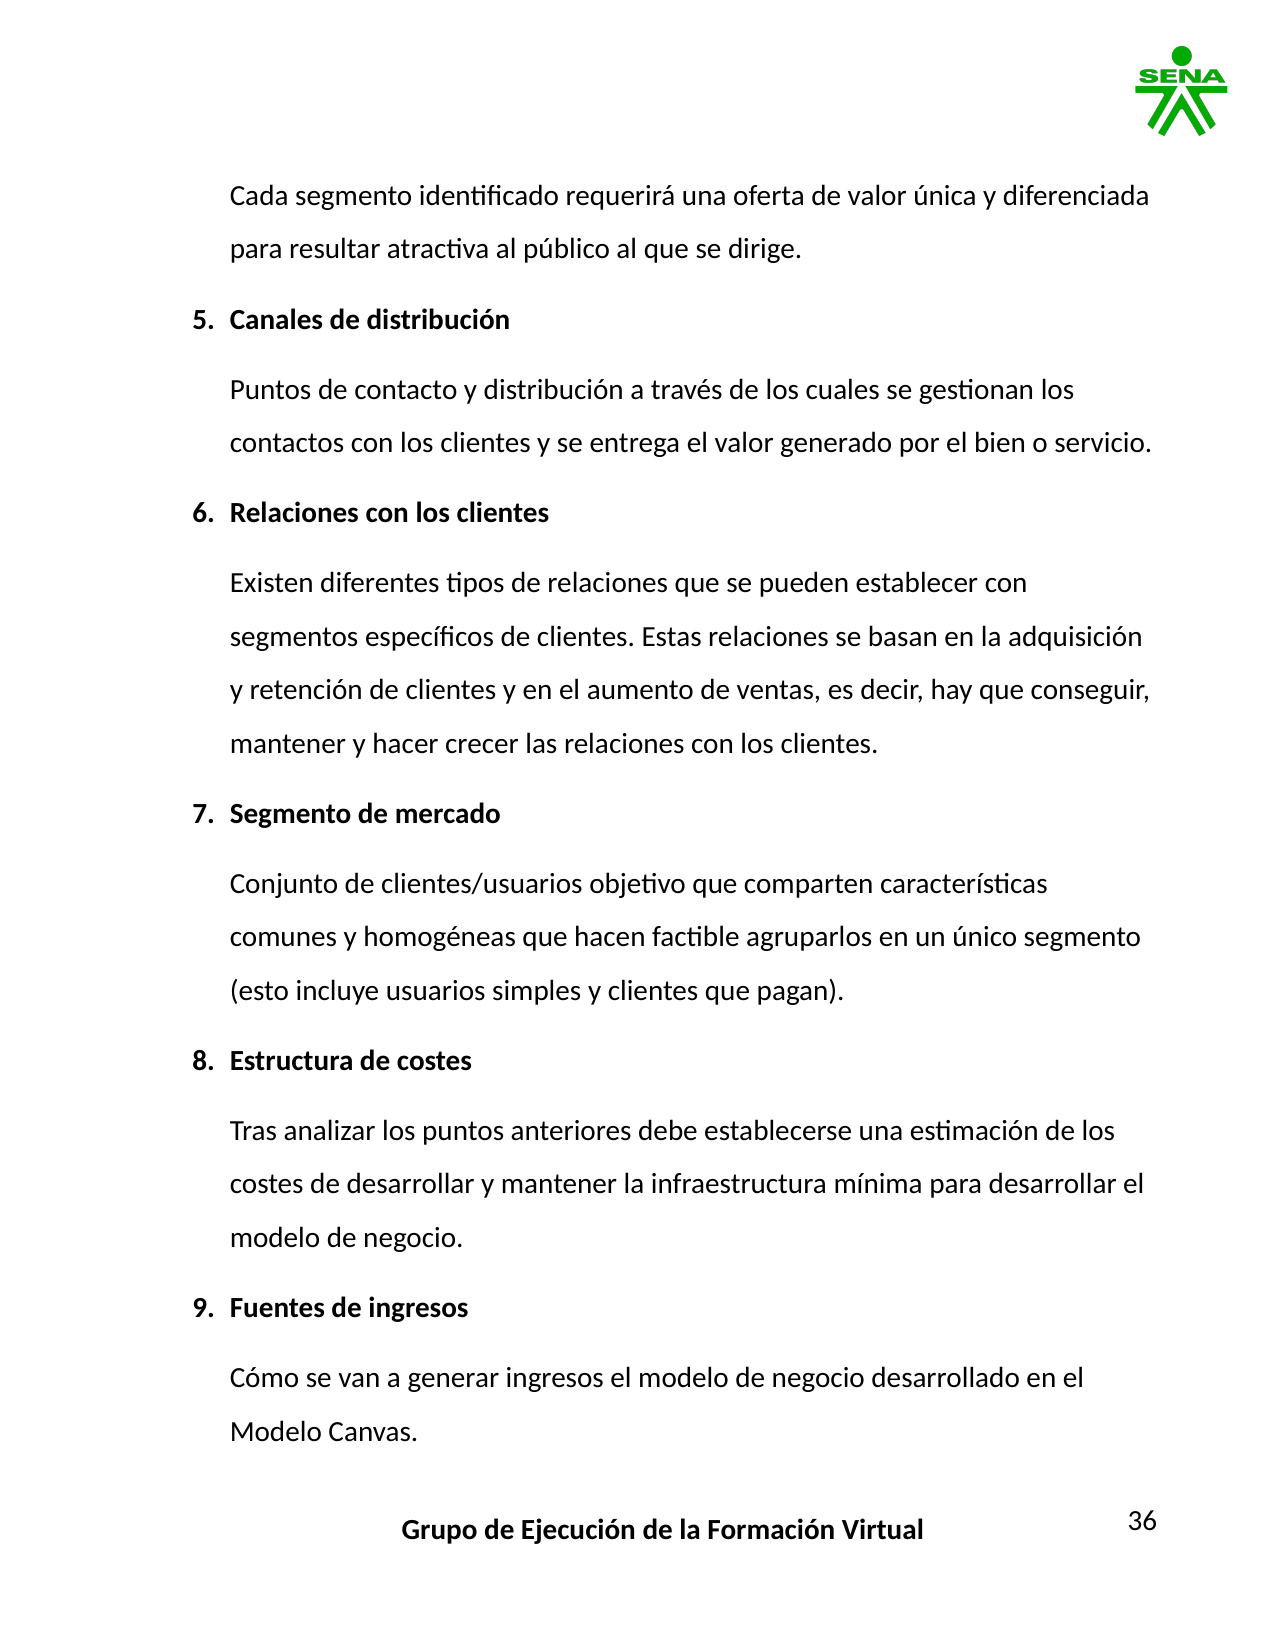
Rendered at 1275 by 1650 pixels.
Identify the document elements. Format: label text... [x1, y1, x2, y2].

picture [1135, 46, 1228, 136]
list Relaciones con los clientes [192, 494, 1157, 530]
list Estructura de costes [192, 1042, 1157, 1078]
text Puntos de contacto y distribución a través de los cuales se gestionan los contactos con los clientes y se entrega el valor generado por el bien o servicio. [229, 371, 1157, 460]
text Conjunto de clientes/usuarios objetivo que comparten características comunes y homogéneas que hacen factible agruparlos en un único segmento (esto incluye usuarios simples y clientes que pagan). [229, 865, 1157, 1007]
list Segmento de mercado [192, 795, 1157, 831]
text Cada segmento identificado requerirá una oferta de valor única y diferenciada para resultar atractiva al público al que se dirige. [229, 177, 1157, 266]
text Tras analizar los puntos anteriores debe establecerse una estimación de los costes de desarrollar y mantener la infraestructura mínima para desarrollar el modelo de negocio. [229, 1112, 1157, 1254]
list Canales de distribución [192, 301, 1157, 336]
list Fuentes de ingresos [192, 1289, 1157, 1325]
text Existen diferentes tipos de relaciones que se pueden establecer con segmentos específicos de clientes. Estas relaciones se basan en la adquisición y retención de clientes y en el aumento de ventas, es decir, hay que conseguir, mantener y hacer crecer las relaciones con los clientes. [229, 564, 1157, 760]
text Cómo se van a generar ingresos el modelo de negocio desarrollado en el Modelo Canvas. [229, 1359, 1157, 1448]
